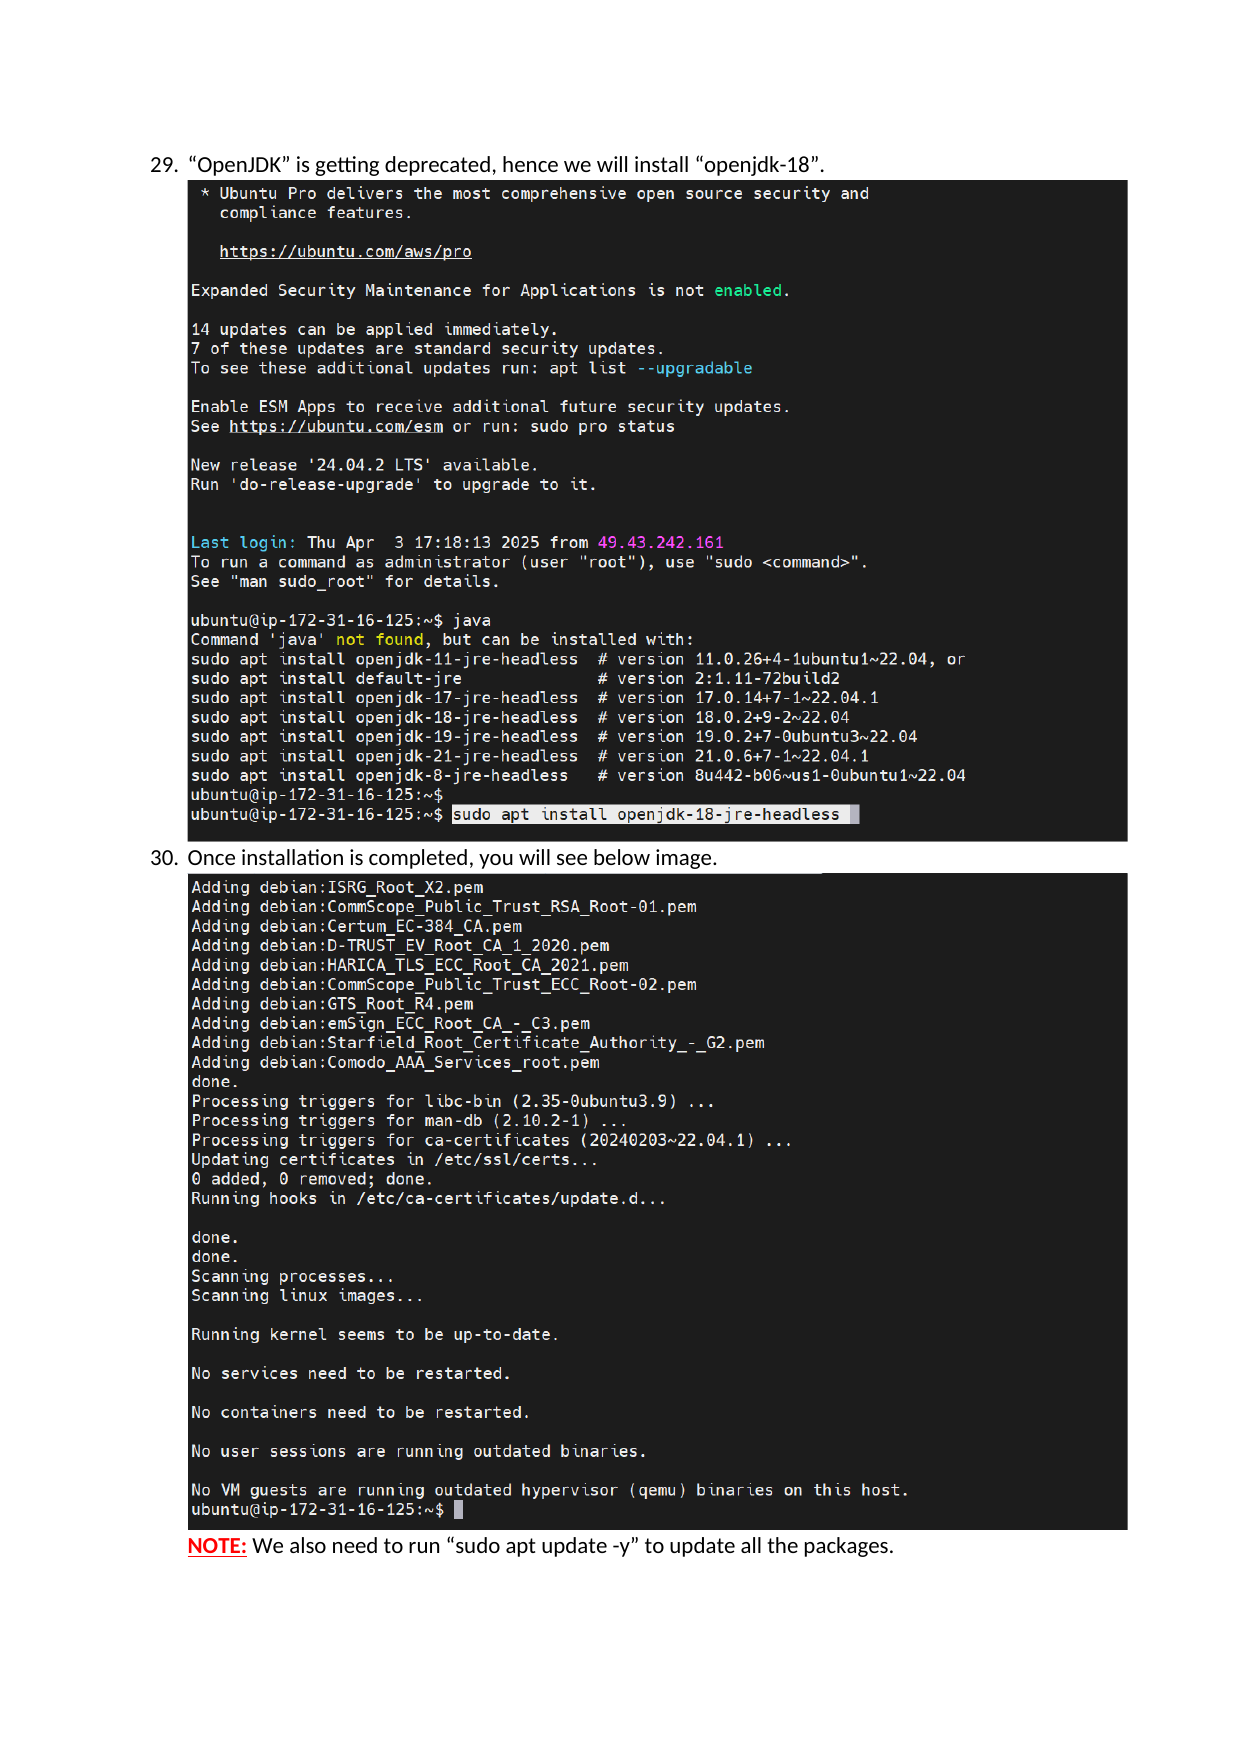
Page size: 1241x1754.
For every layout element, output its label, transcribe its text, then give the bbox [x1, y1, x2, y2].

picture [187, 873, 1128, 1530]
picture [187, 180, 1128, 842]
